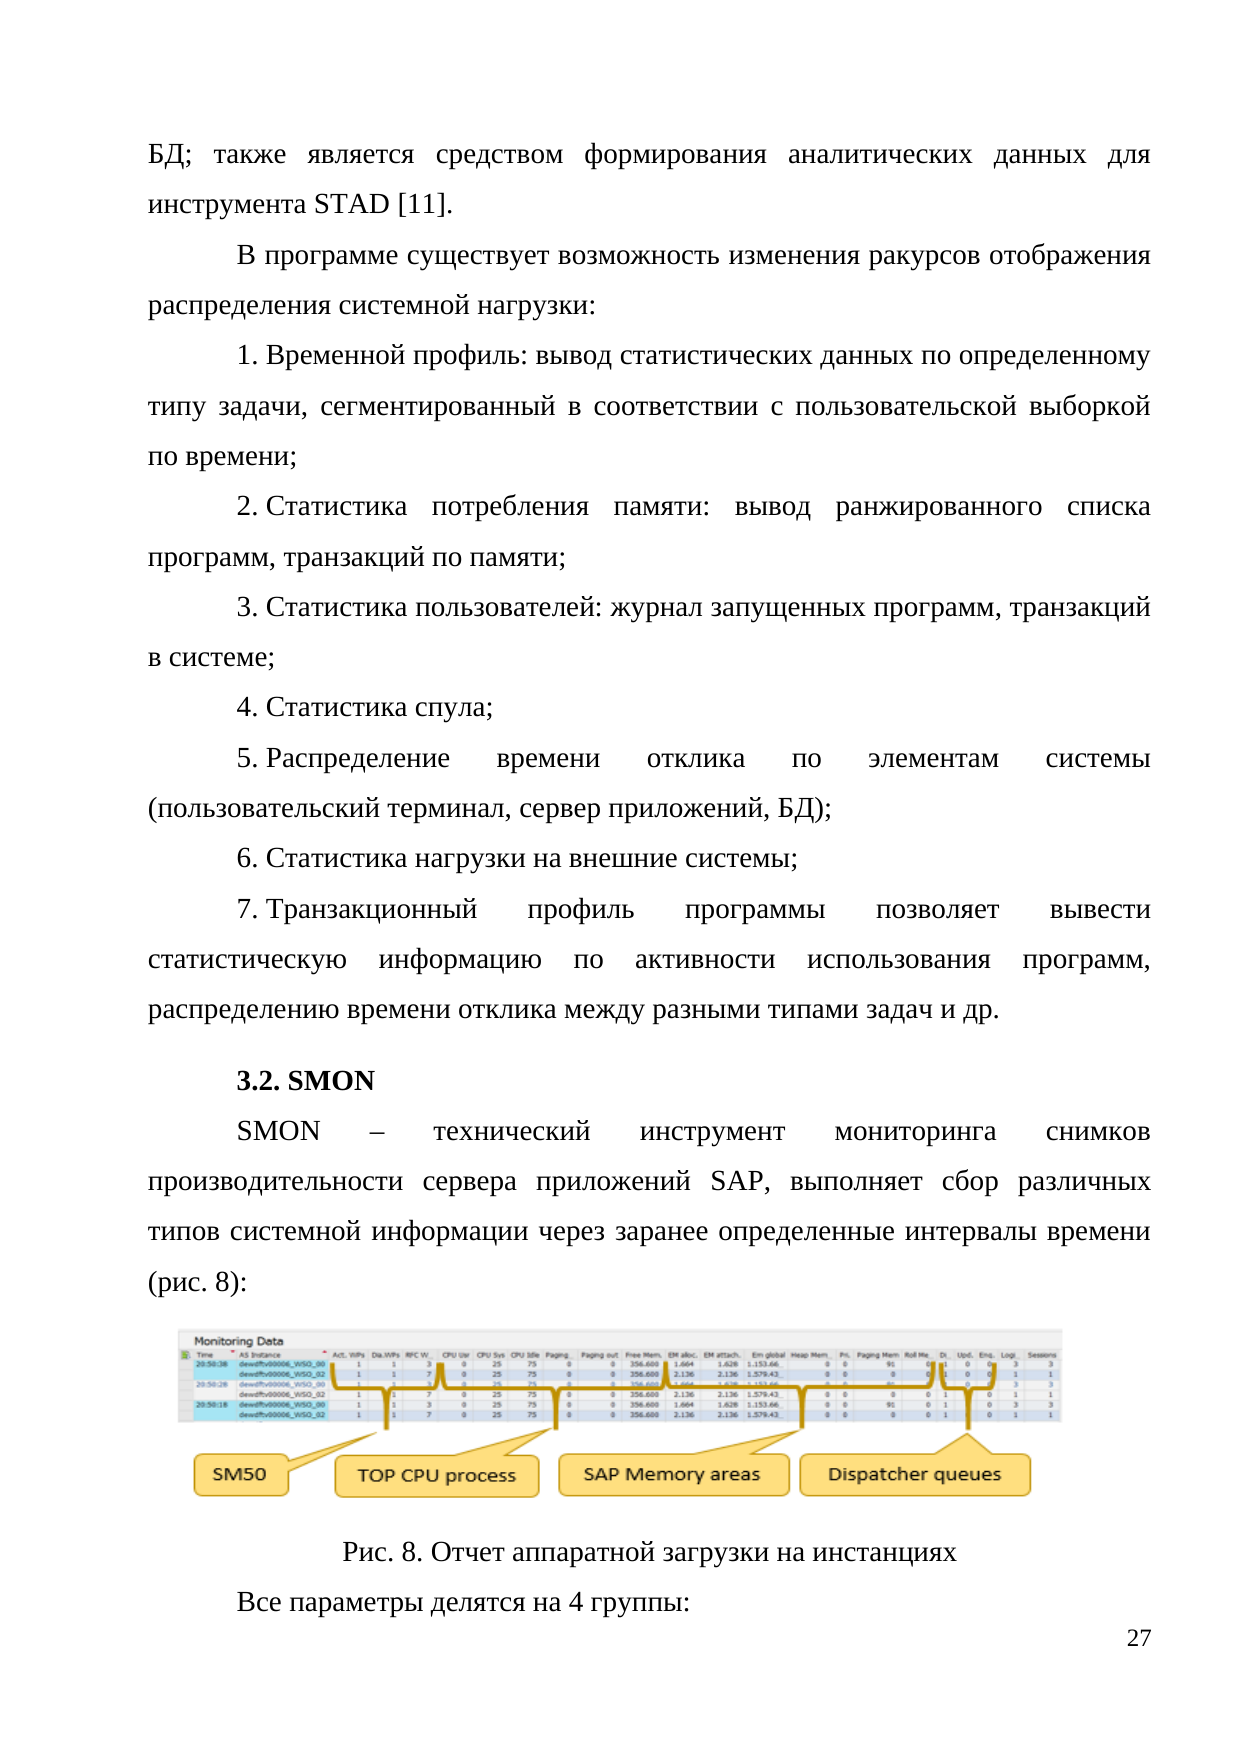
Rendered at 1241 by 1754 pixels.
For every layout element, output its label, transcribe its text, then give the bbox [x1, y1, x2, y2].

list Транзакционный профиль программы позволяет вывести статистическую информацию по активности использования программ, распределению времени отклика между разными типами задач и др. [148, 891, 1152, 1025]
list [148, 136, 1152, 220]
list Статистика нагрузки на внешние системы; [148, 841, 1152, 874]
list В программе существует возможность изменения ракурсов отображения распределения системной нагрузки: [148, 237, 1152, 321]
list Распределение времени отклика по элементам системы (пользовательский терминал, сервер приложений, БД); [148, 740, 1152, 824]
list Статистика потребления памяти: вывод ранжированного списка программ, транзакций по памяти; [148, 488, 1152, 572]
subtitle 3.2. SMON [148, 1063, 1152, 1096]
text SMON – технический инструмент мониторинга снимков производительности сервера приложений SAP, выполняет сбор различных типов системной информации через заранее определенные интервалы времени (рис. 8): [148, 1113, 1152, 1297]
list Статистика пользователей: журнал запущенных программ, транзакций в системе; [148, 589, 1152, 673]
list Временной профиль: вывод статистических данных по определенному типу задачи, сегментированный в соответствии с пользовательской выборкой по времени; [148, 337, 1152, 472]
list Статистика спула; [148, 689, 1152, 723]
text Все параметры делятся на 4 группы: [148, 1584, 1152, 1618]
picture [147, 1314, 1093, 1518]
text Рис. 8. Отчет аппаратной загрузки на инстанциях [148, 1534, 1152, 1568]
